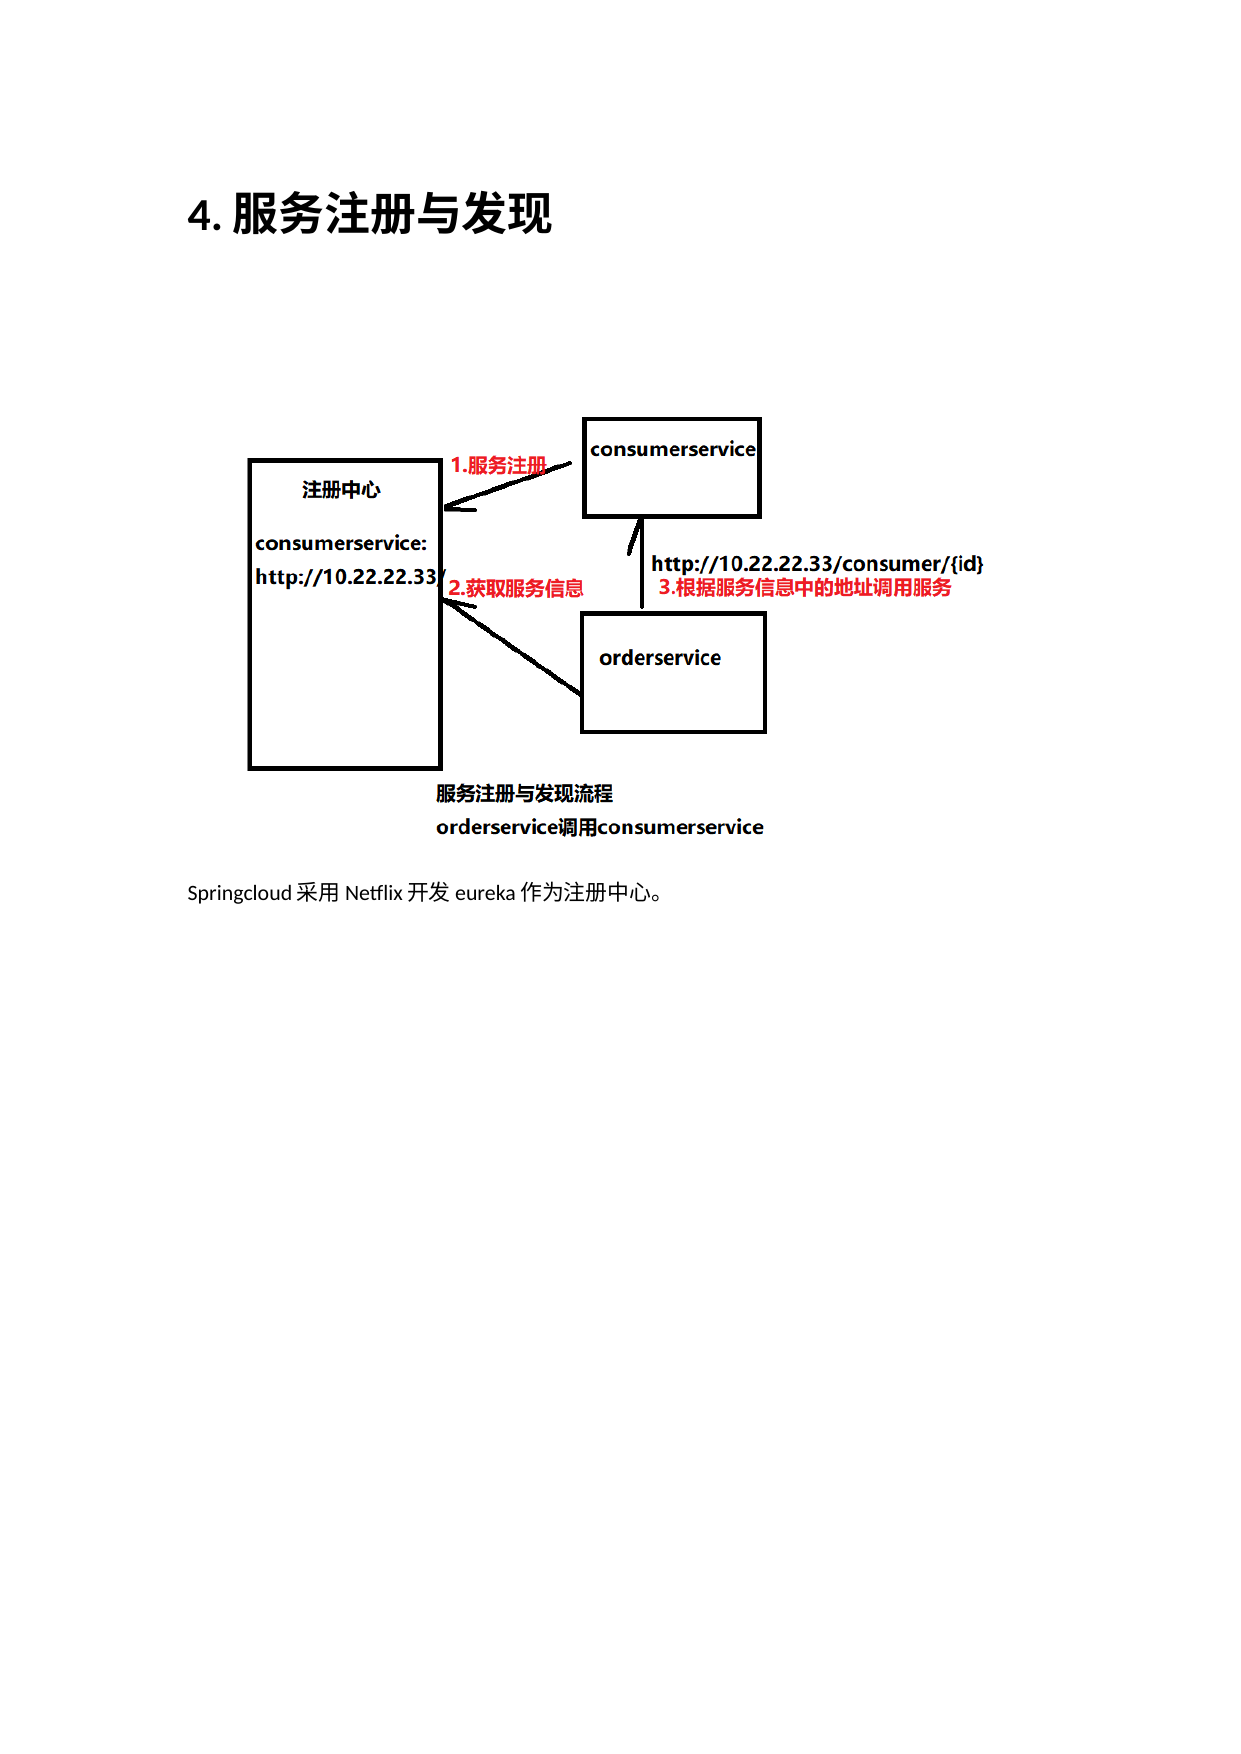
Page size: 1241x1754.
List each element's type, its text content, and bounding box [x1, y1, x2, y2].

picture [187, 386, 1052, 857]
text Springcloud采用Netflix开发eureka作为注册中心。 [187, 874, 1053, 907]
subtitle 服务注册与发现 [187, 162, 1053, 259]
